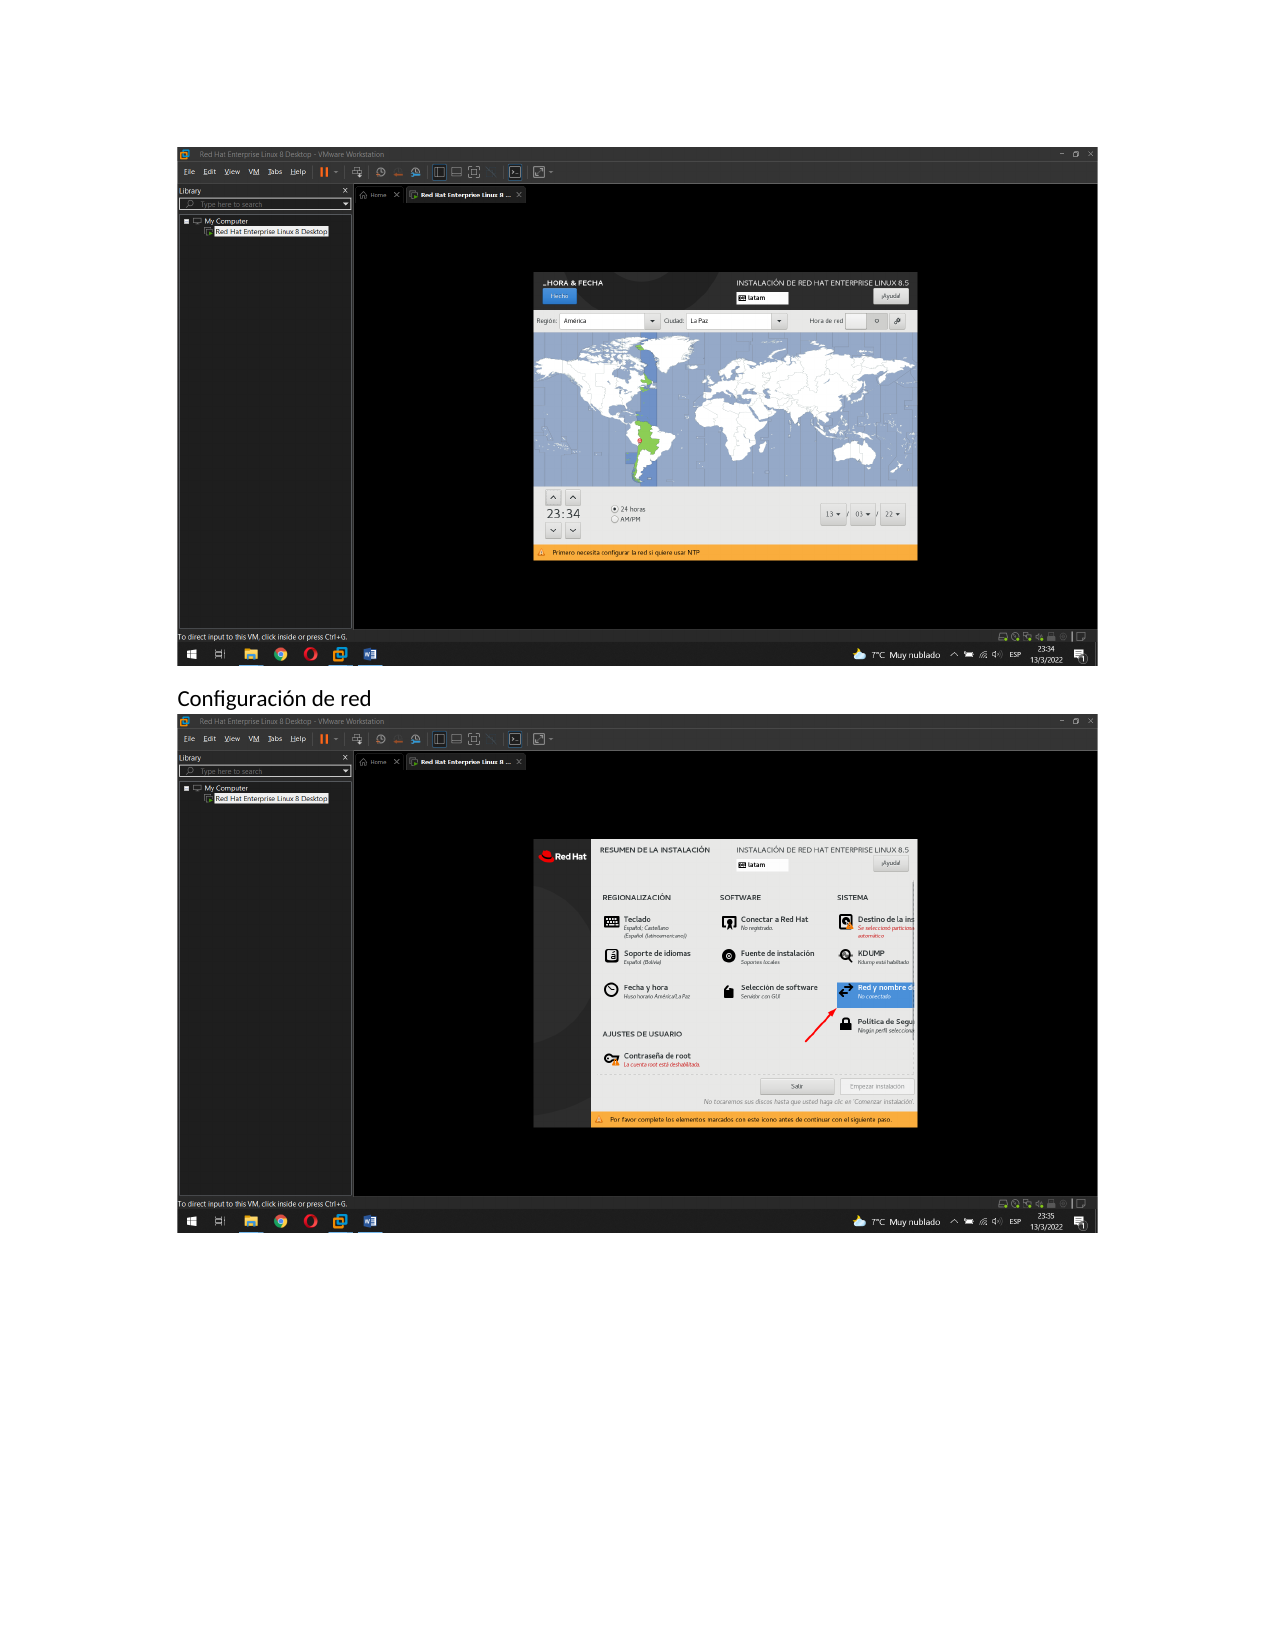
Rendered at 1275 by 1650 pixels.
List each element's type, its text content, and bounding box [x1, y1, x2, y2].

picture [177, 714, 1098, 1233]
text Configuración de red [177, 684, 1098, 714]
picture [177, 147, 1098, 666]
